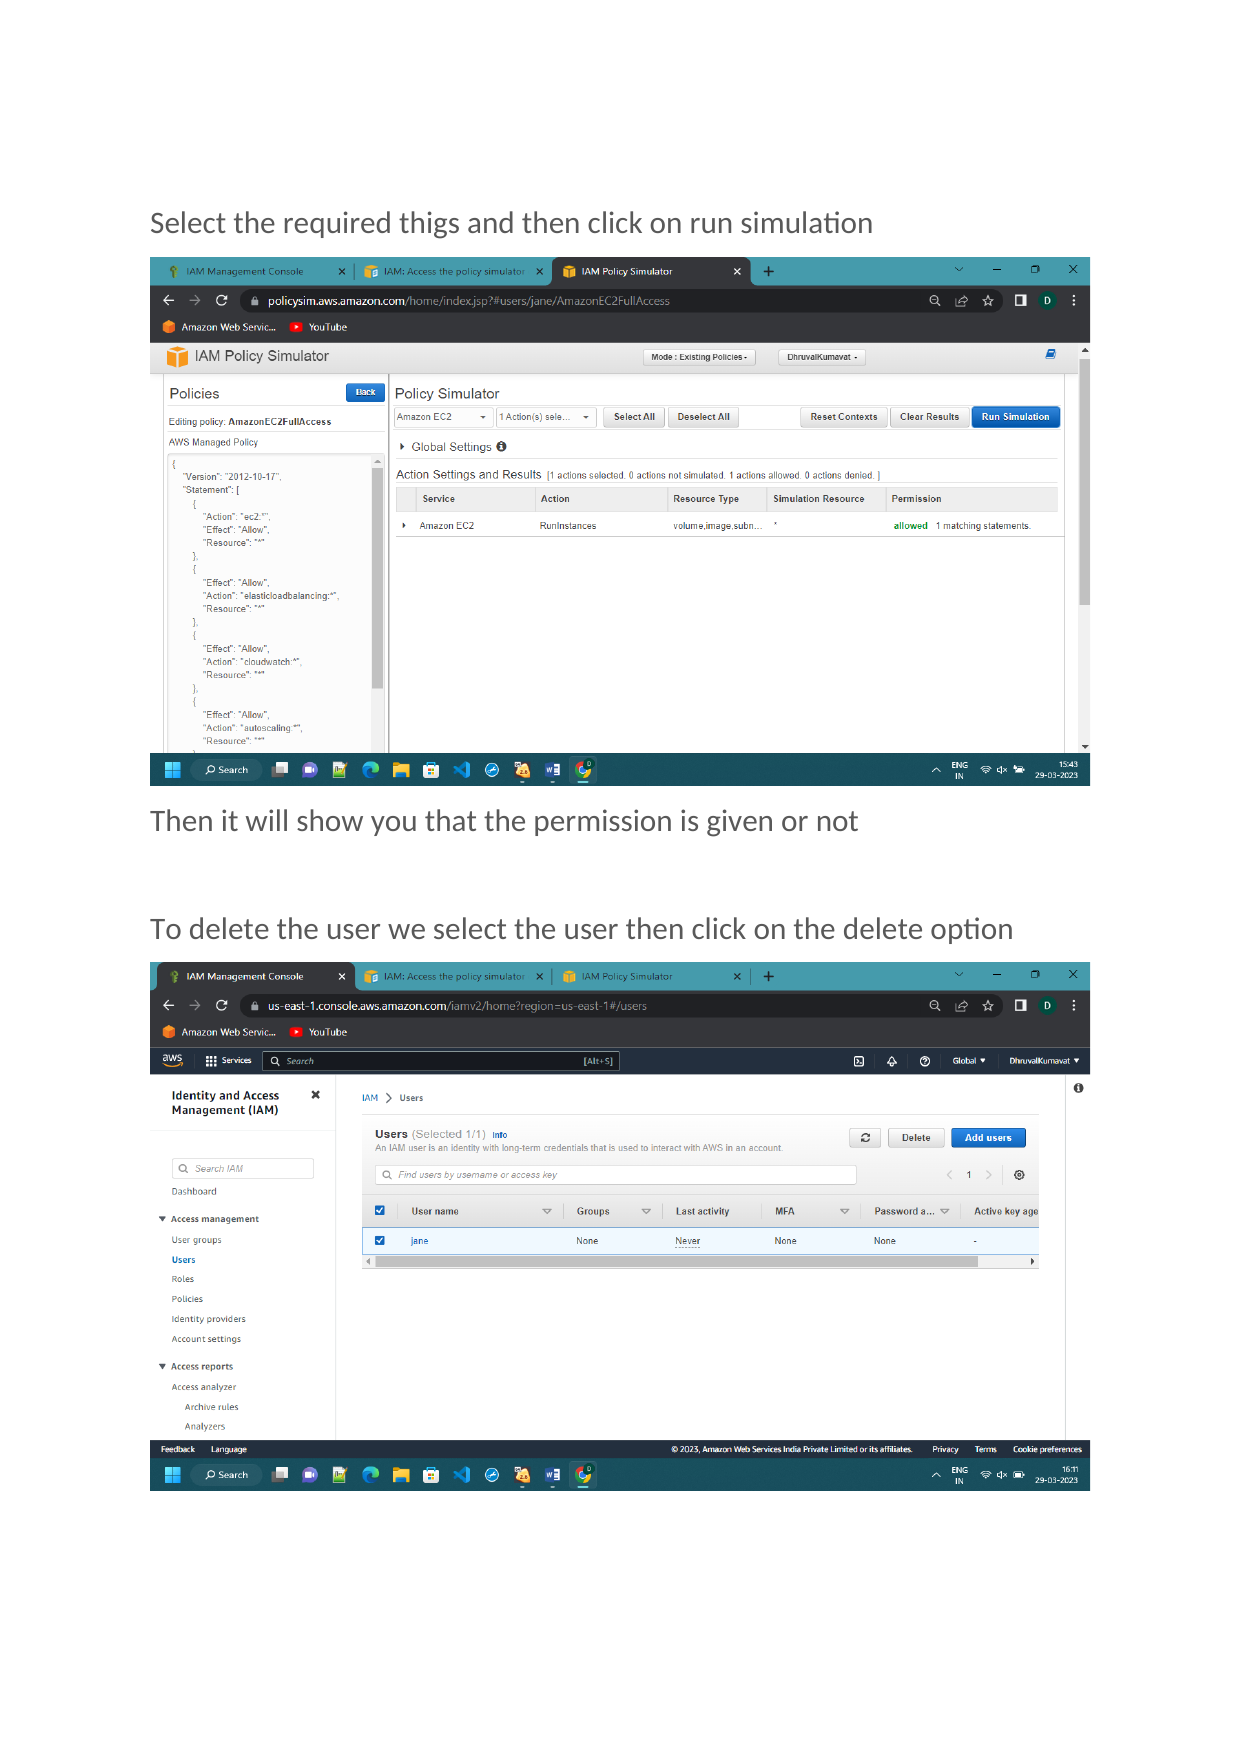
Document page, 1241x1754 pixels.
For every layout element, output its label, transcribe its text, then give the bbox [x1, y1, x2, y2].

text Then it will show you that the permission is given or not [150, 801, 1090, 839]
picture [150, 962, 1091, 1491]
text To delete the user we select the user then click on the delete option [150, 909, 1090, 947]
text Select the required thigs and then click on run simulation [150, 204, 1090, 242]
picture [150, 257, 1091, 786]
